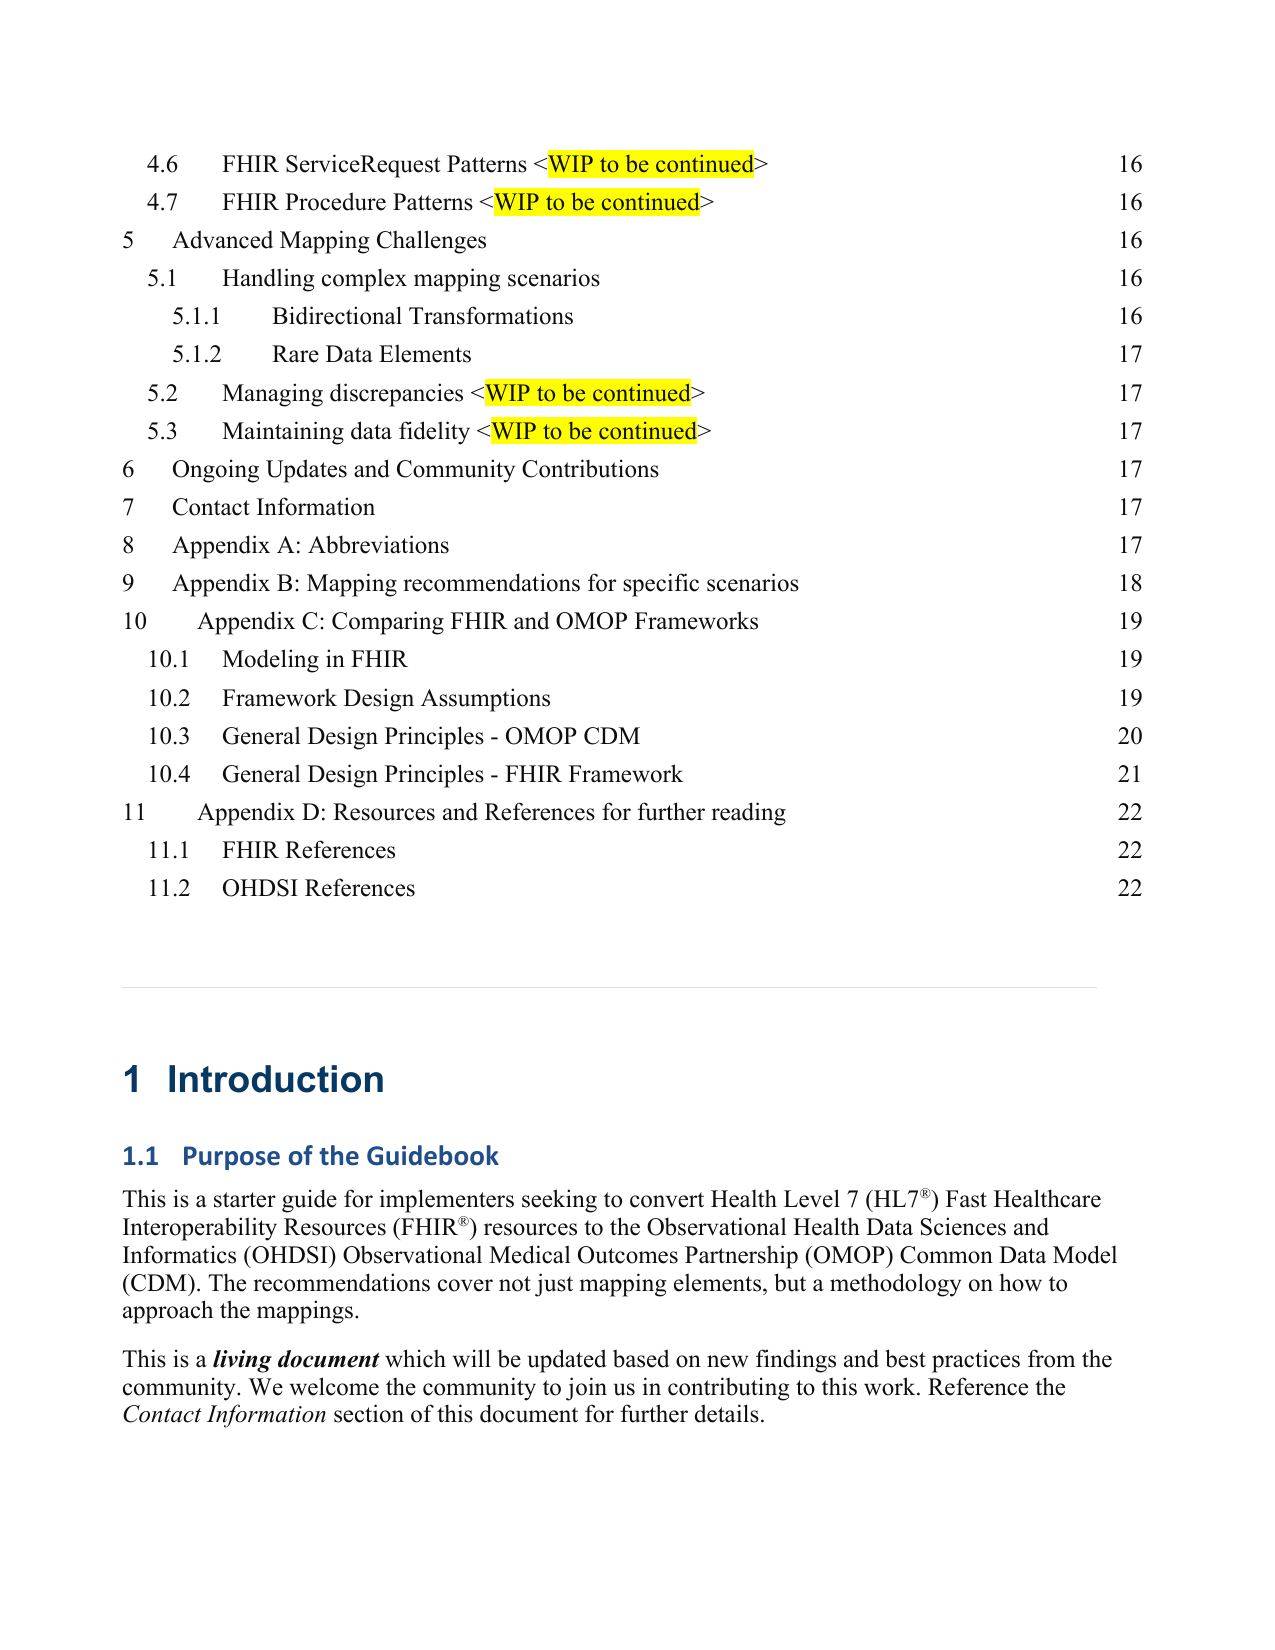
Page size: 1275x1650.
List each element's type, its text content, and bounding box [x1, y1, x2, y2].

subtitle Introduction [122, 1057, 1144, 1100]
text This is a starter guide for implementers seeking to convert Health Level 7 (HL7®) Fast Healthcare Interoperability Resources (FHIR®) resources to the Observational Health Data Sciences and Informatics (OHDSI) Observational Medical Outcomes Partnership (OMOP) Common Data Model (CDM). The recommendations cover not just mapping elements, but a methodology on how to approach the mappings. [122, 1186, 1144, 1324]
subtitle Purpose of the Guidebook [122, 1137, 1144, 1173]
text This is a living document which will be updated based on new findings and best practices from the community. We welcome the community to join us in contributing to this work. Reference the Contact Information section of this document for further details. [122, 1345, 1144, 1428]
